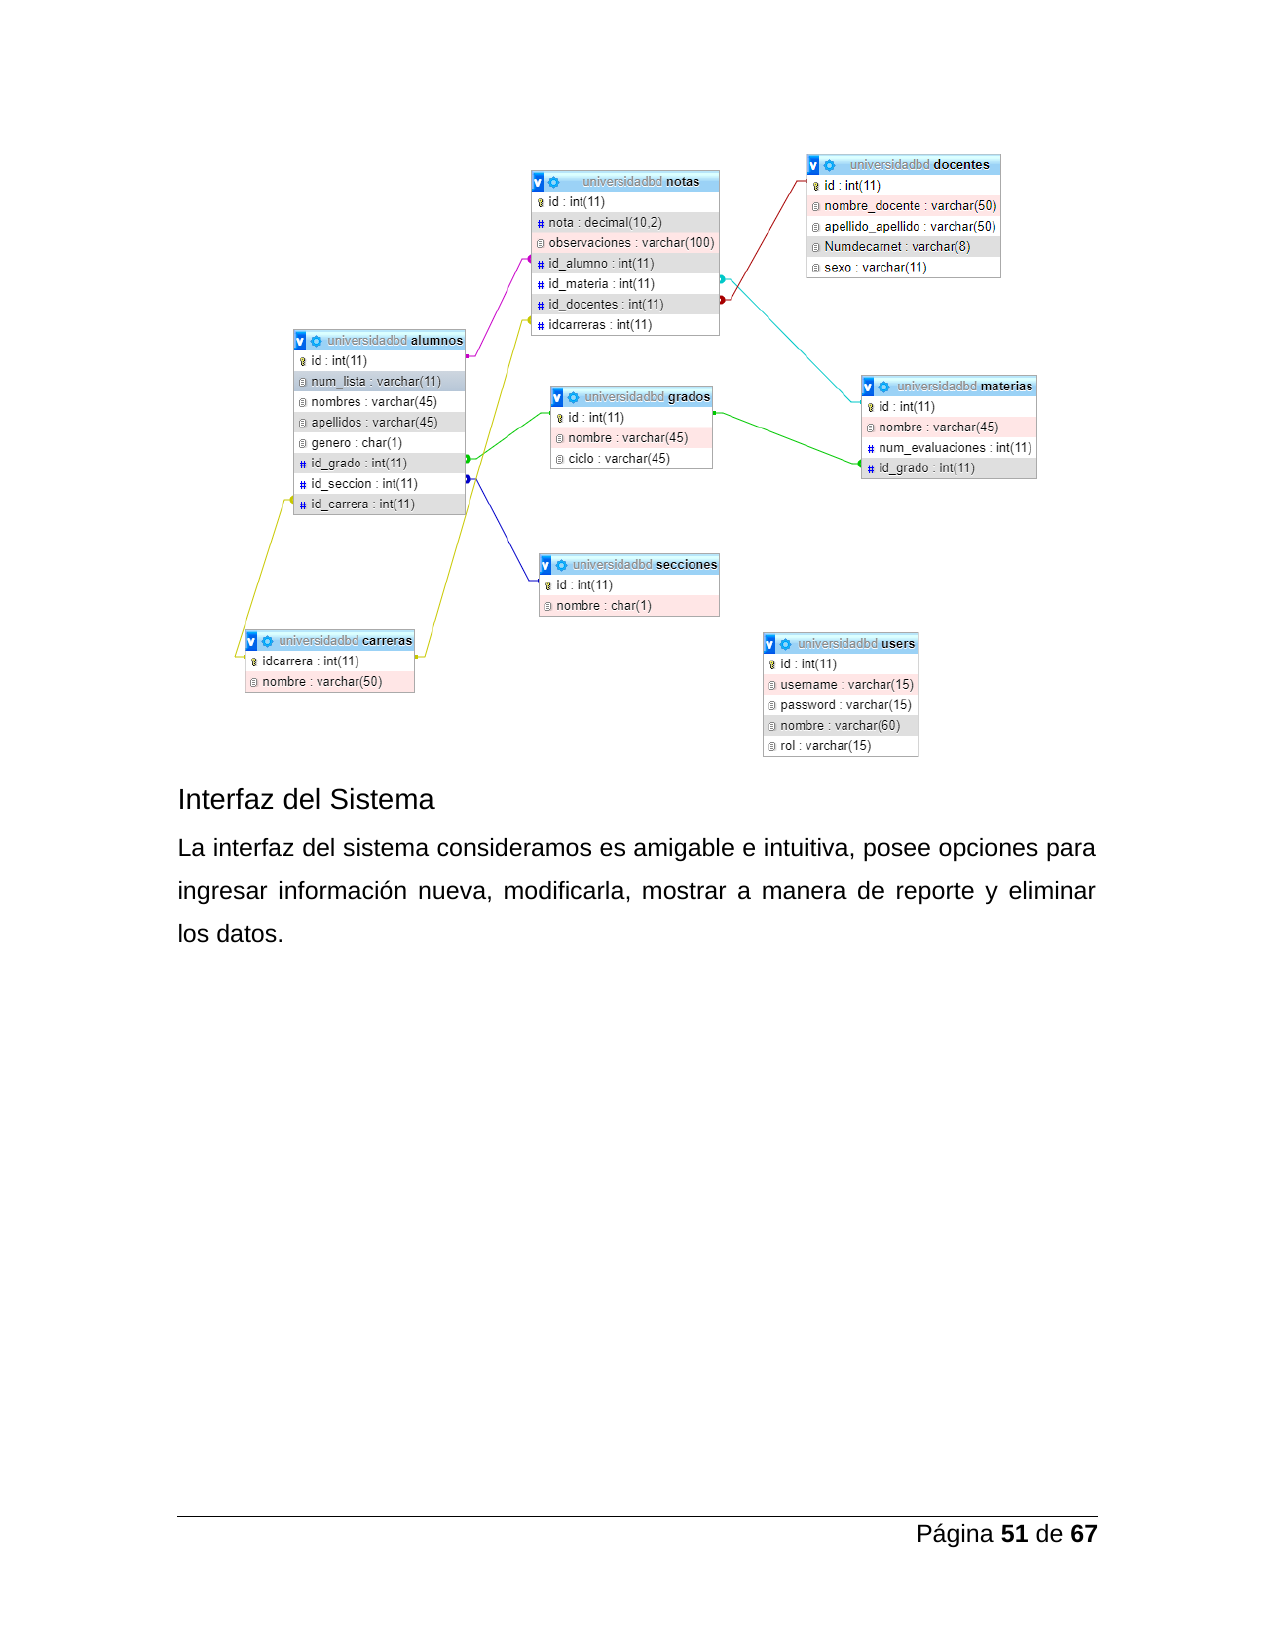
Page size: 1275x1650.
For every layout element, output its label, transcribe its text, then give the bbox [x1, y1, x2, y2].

picture [226, 147, 1049, 764]
subtitle Interfaz del Sistema [177, 782, 1098, 816]
text La interfaz del sistema consideramos es amigable e intuitiva, posee opciones para ingresar información nueva, modificarla, mostrar a manera de reporte y eliminar los datos. [177, 833, 1098, 948]
